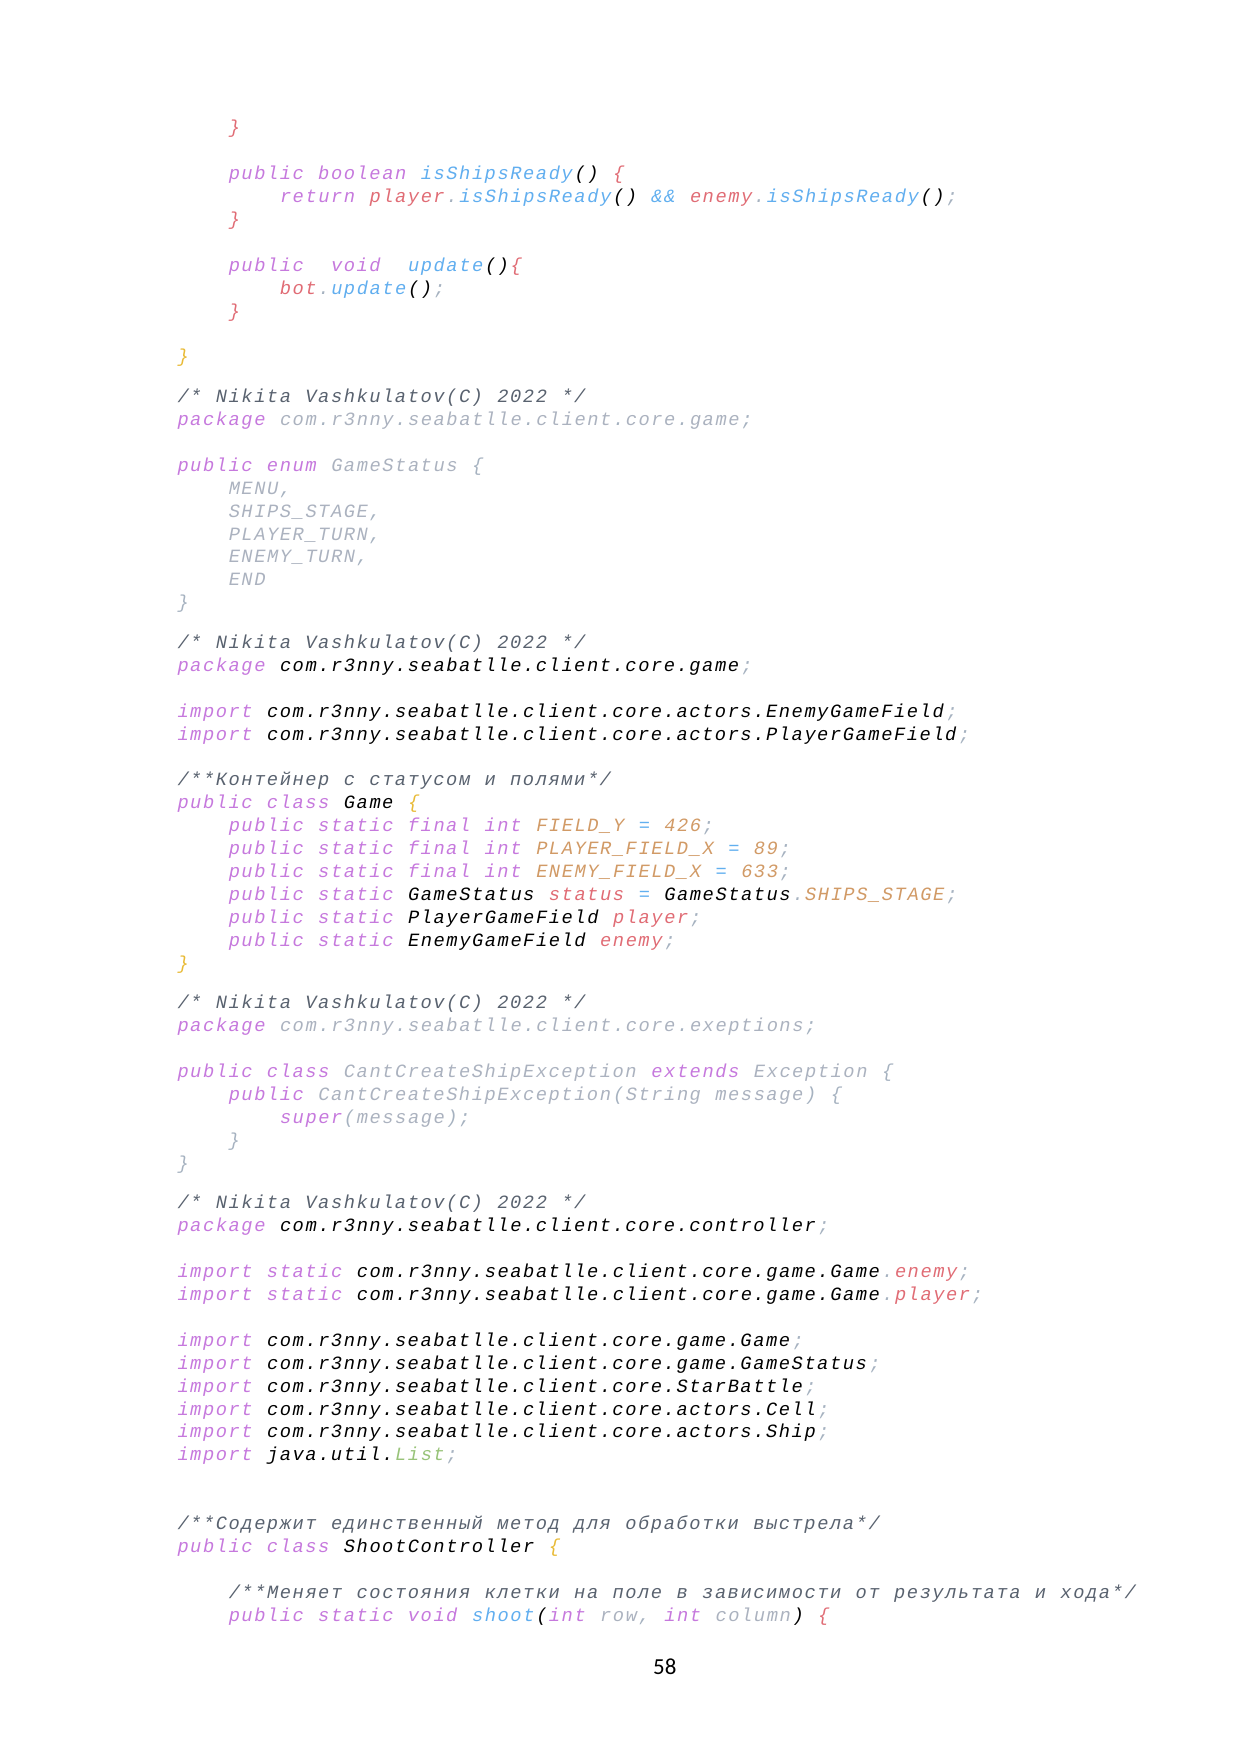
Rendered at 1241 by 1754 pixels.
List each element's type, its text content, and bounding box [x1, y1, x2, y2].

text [177, 118, 1152, 368]
text /* Nikita Vashkulatov(C) 2022 */ package com.r3nny.seabatlle.client.core.game; import com.r3nny.seabatlle.client.core.actors.EnemyGameField; import com.r3nny.seabatlle.client.core.actors.PlayerGameField; /**Контейнер с статусом и полями*/ public class Game { public static final int FIELD_Y = 426; public static final int PLAYER_FIELD_X = 89; public static final int ENEMY_FIELD_X = 633; public static GameStatus status = GameStatus.SHIPS_STAGE; public static PlayerGameField player; public static EnemyGameField enemy; } [177, 633, 1152, 975]
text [177, 1193, 1152, 1627]
text /* Nikita Vashkulatov(C) 2022 */ package com.r3nny.seabatlle.client.core.game; public enum GameStatus { MENU, SHIPS_STAGE, PLAYER_TURN, ENEMY_TURN, END } [177, 387, 1152, 614]
text /* Nikita Vashkulatov(C) 2022 */ package com.r3nny.seabatlle.client.core.exeptions; public class CantCreateShipException extends Exception { public CantCreateShipException(String message) { super(message); } } [177, 993, 1152, 1175]
